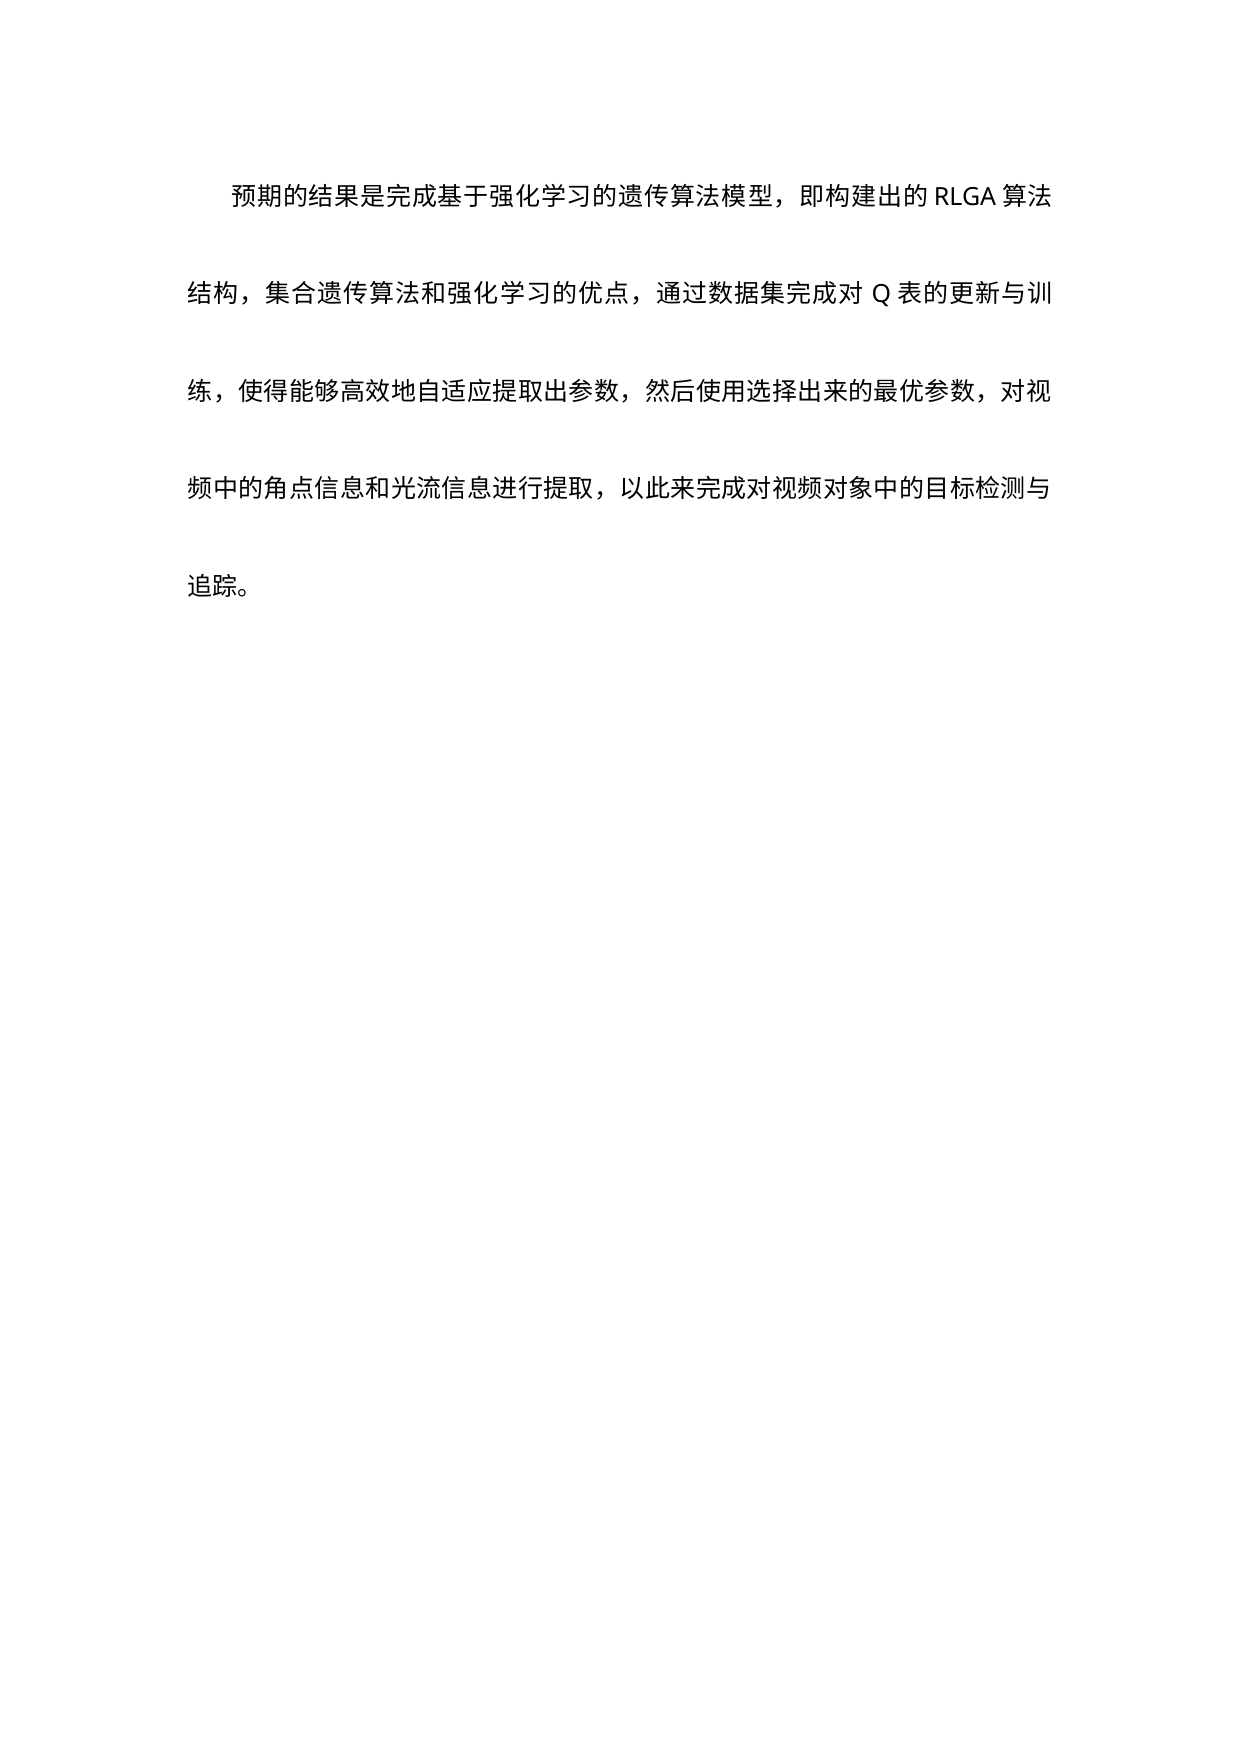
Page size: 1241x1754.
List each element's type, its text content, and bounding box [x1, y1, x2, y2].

text 预期的结果是完成基于强化学习的遗传算法模型，即构建出的RLGA算法结构，集合遗传算法和强化学习的优点，通过数据集完成对Q表的更新与训练，使得能够高效地自适应提取出参数，然后使用选择出来的最优参数，对视频中的角点信息和光流信息进行提取，以此来完成对视频对象中的目标检测与追踪。 [187, 162, 1053, 617]
